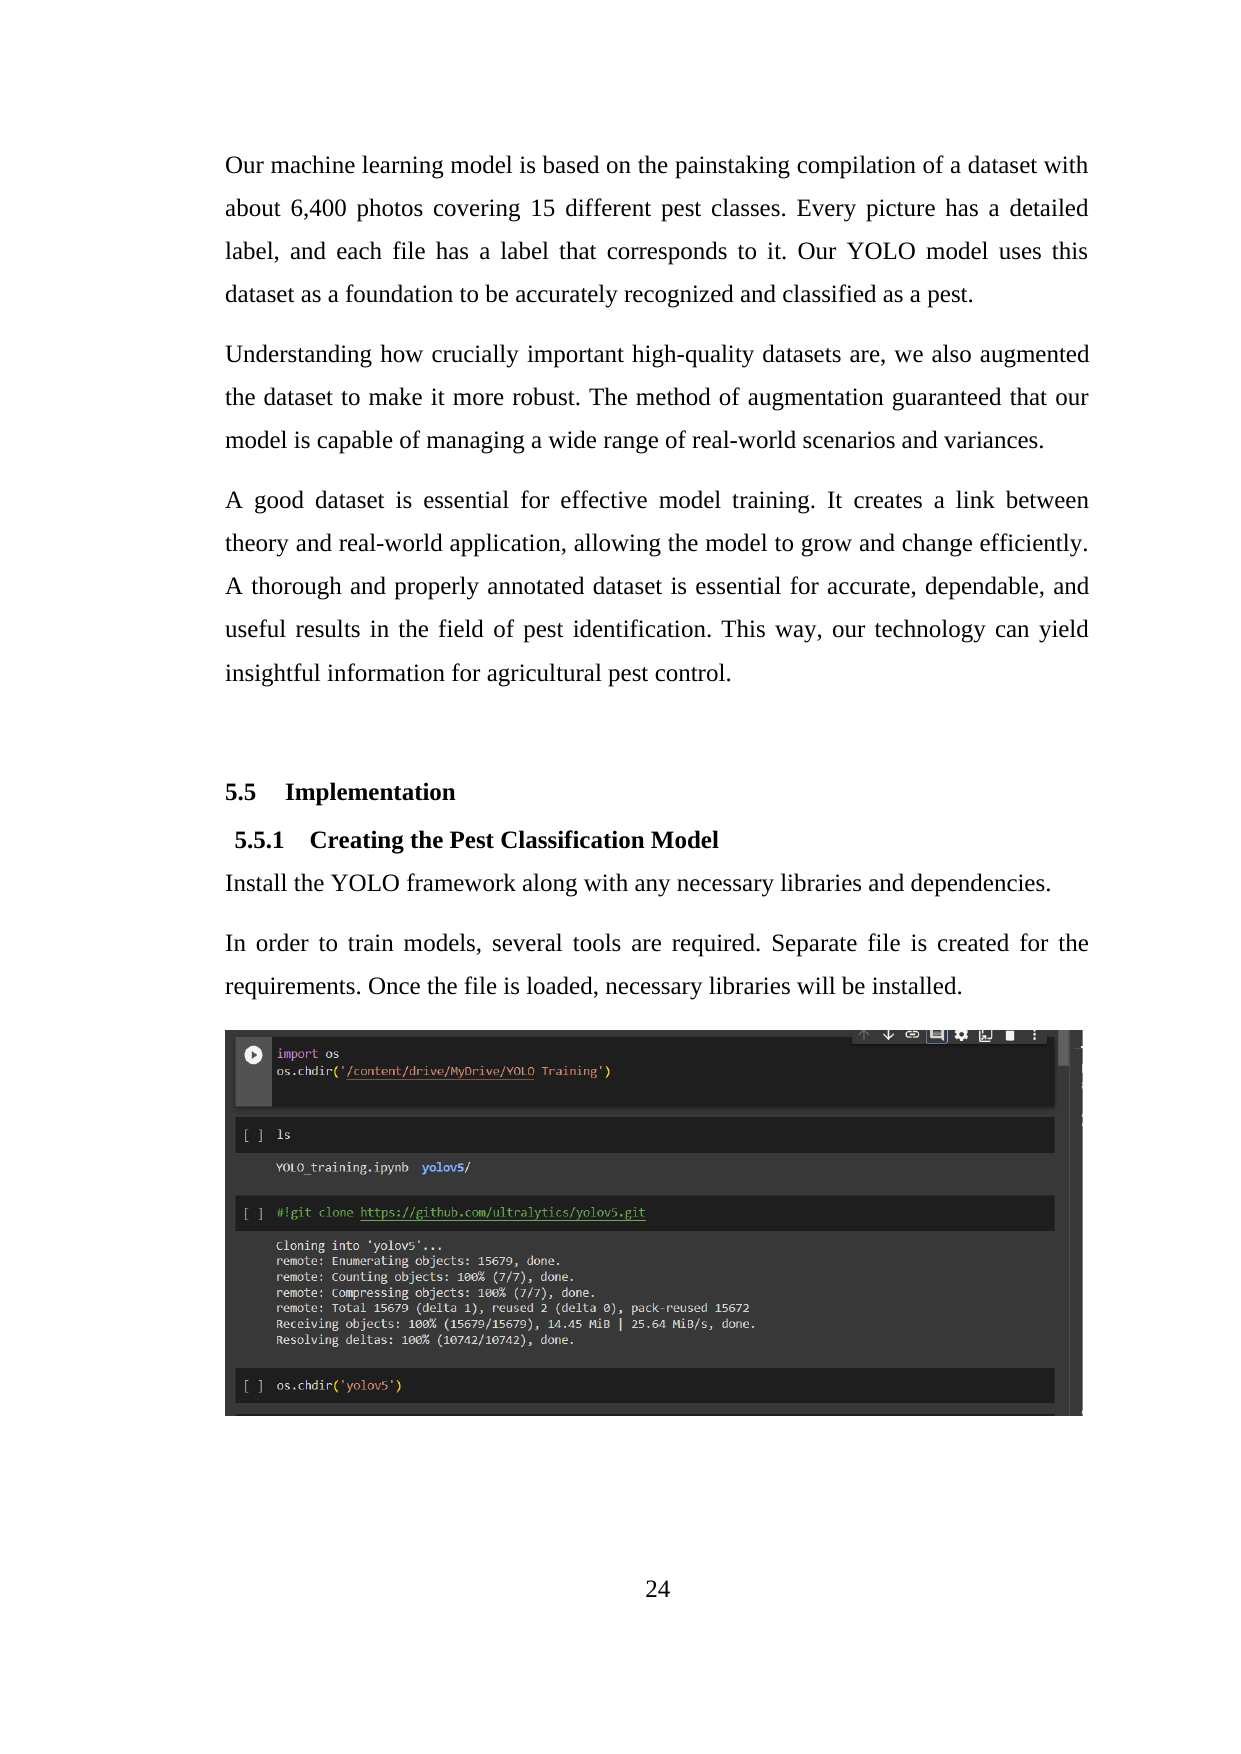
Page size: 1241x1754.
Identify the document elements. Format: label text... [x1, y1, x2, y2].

text Our machine learning model is based on the painstaking compilation of a dataset with about 6,400 photos covering 15 different pest classes. Every picture has a detailed label, and each file has a label that corresponds to it. Our YOLO model uses this dataset as a foundation to be accurately recognized and classified as a pest. [225, 150, 1090, 308]
text In order to train models, several tools are required. Separate file is created for the requirements. Once the file is loaded, necessary libraries will be installed. [225, 928, 1090, 1000]
text A good dataset is essential for effective model training. It creates a link between theory and real-world application, allowing the model to grow and change efficiently. A thorough and properly annotated dataset is essential for accurate, dependable, and useful results in the field of pest identification. This way, our technology can yield insightful information for agricultural pest control. [225, 485, 1090, 686]
picture [225, 1030, 1083, 1416]
subtitle Creating the Pest Classification Model [234, 825, 1090, 854]
text Understanding how crucially important high-quality datasets are, we also augmented the dataset to make it more robust. The method of augmentation guaranteed that our model is capable of managing a wide range of real-world scenarios and variances. [225, 339, 1090, 454]
text Install the YOLO framework along with any necessary libraries and dependencies. [225, 868, 1090, 897]
subtitle Implementation [225, 777, 1090, 806]
